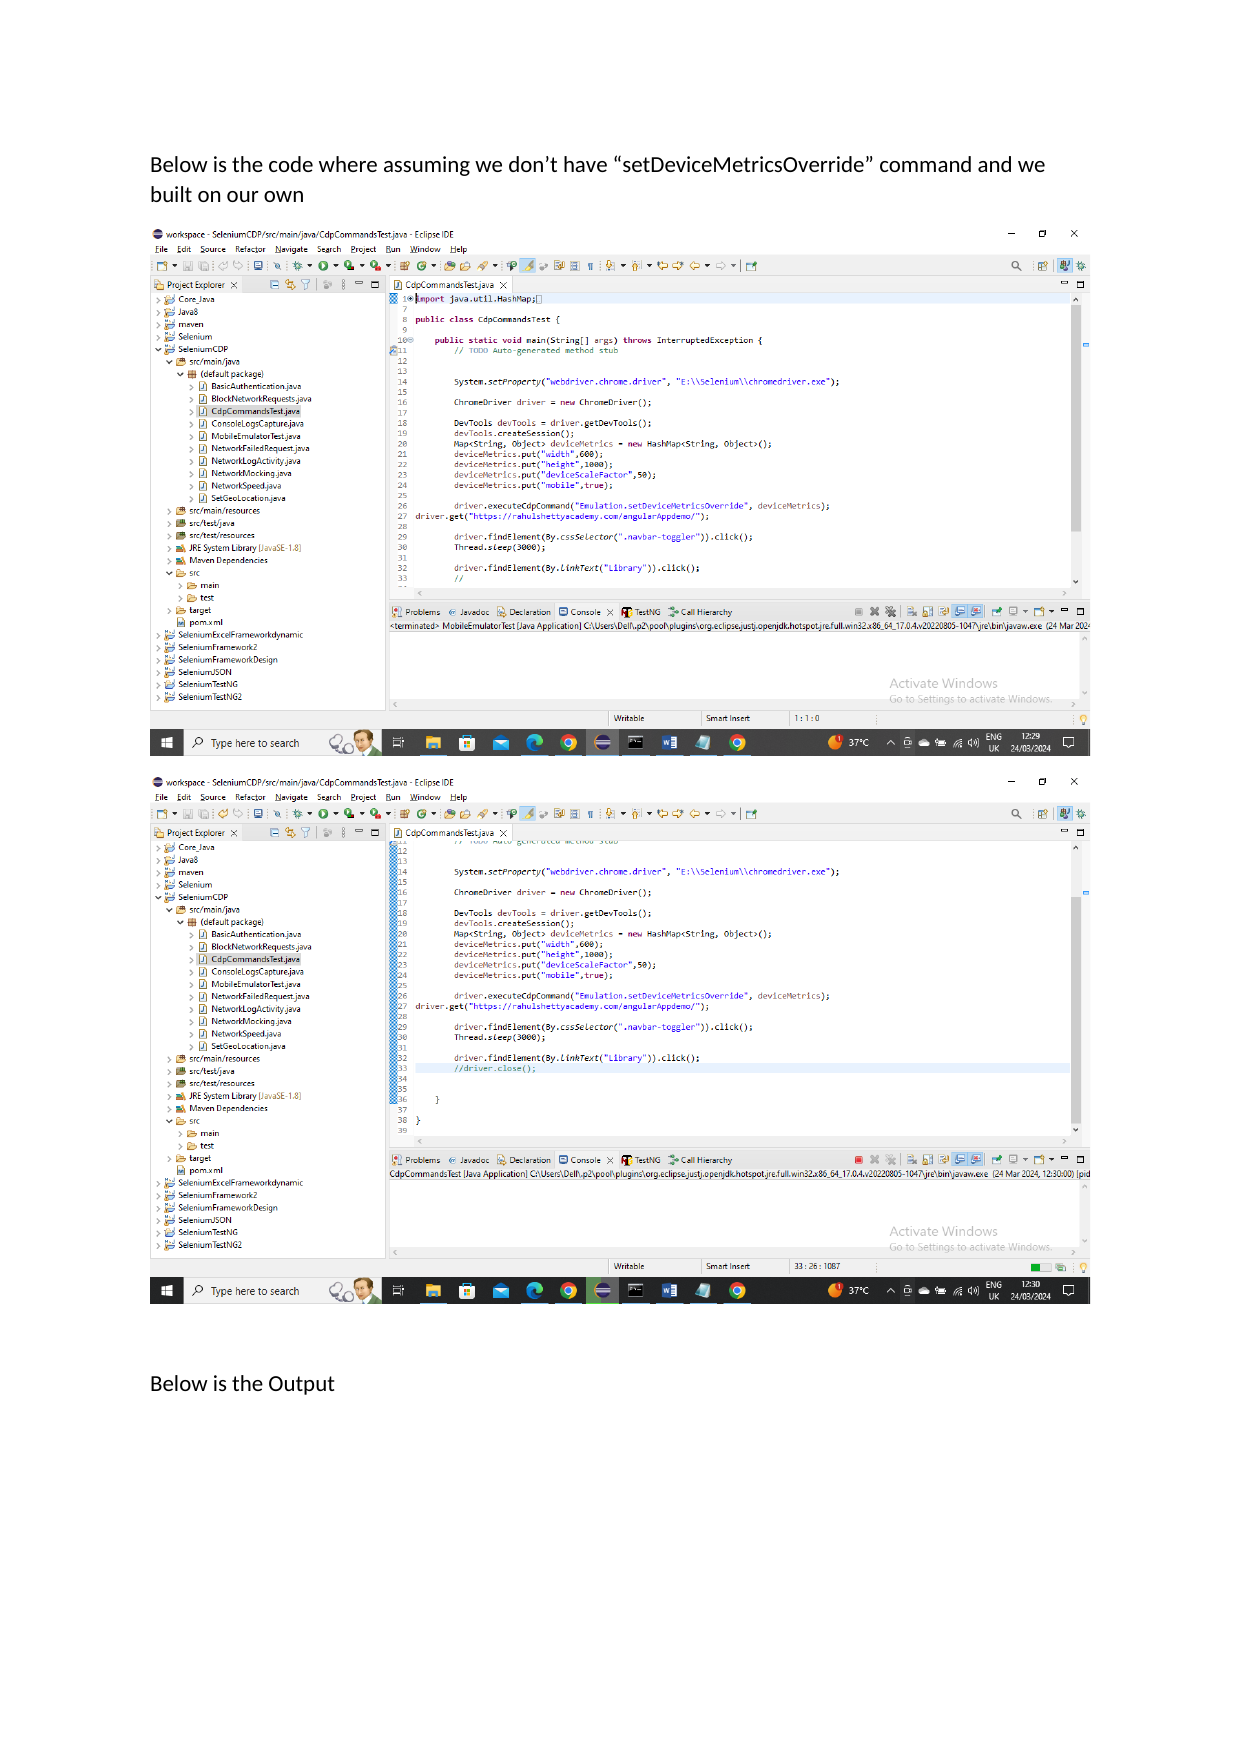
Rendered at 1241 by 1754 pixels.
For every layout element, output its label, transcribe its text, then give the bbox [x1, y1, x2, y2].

picture [150, 774, 1091, 1304]
text Below is the code where assuming we don’t have “setDeviceMetricsOverride” command and we built on our own [150, 150, 1090, 208]
picture [150, 227, 1091, 756]
text Below is the Output [150, 1369, 1090, 1397]
